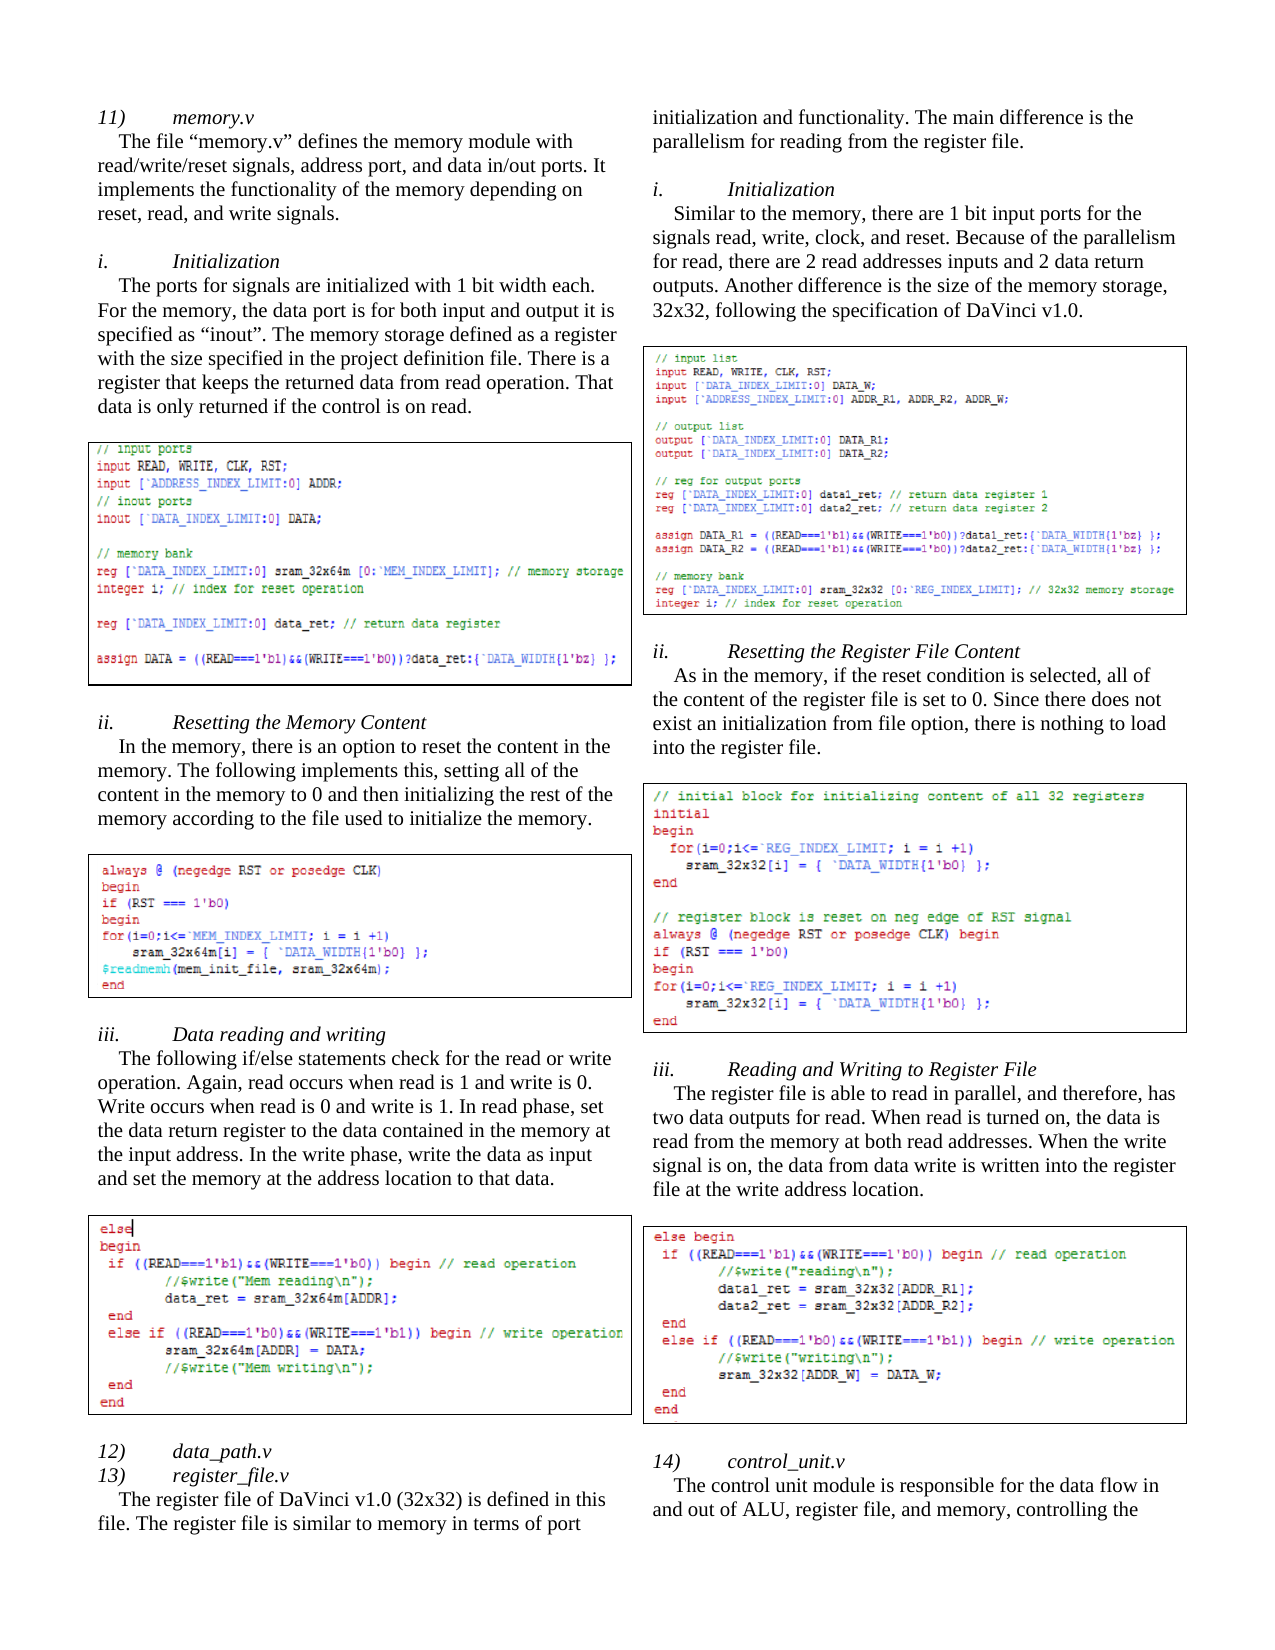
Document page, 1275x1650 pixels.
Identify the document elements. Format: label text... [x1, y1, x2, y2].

picture [97, 1217, 623, 1412]
subtitle Resetting the Register File Content [652, 639, 1177, 663]
subtitle Reading and Writing to Register File [652, 1057, 1177, 1081]
picture [97, 445, 631, 683]
subtitle register_file.v [97, 1463, 622, 1487]
list Initialization [97, 249, 622, 273]
picture [652, 348, 1178, 612]
list Resetting the Memory Content [97, 710, 622, 734]
text The register file is able to read in parallel, and therefore, has two data outputs for read. When read is turned on, the data is read from the memory at both read addresses. When the write signal is on, the data from data write is written into the register file at the write address location. [652, 1081, 1177, 1201]
list Data reading and writing [97, 1022, 622, 1046]
subtitle control_unit.v [652, 1448, 1177, 1473]
picture [652, 1228, 1178, 1422]
text The ports for signals are initialized with 1 bit width each. For the memory, the data port is for both input and output it is specified as “inout”. The memory storage defined as a register with the size specified in the project definition file. There is a register that keeps the returned data from read operation. That data is only returned if the control is on read. [97, 273, 622, 418]
text The register file of DaVinci v1.0 (32x32) is defined in this file. The register file is similar to memory in terms of port initialization and functionality. The main difference is the parallelism for reading from the register file. [652, 105, 1177, 153]
subtitle data_path.v [97, 1439, 622, 1463]
text In the memory, there is an option to reset the content in the memory. The following implements this, setting all of the content in the memory to 0 and then initializing the rest of the memory according to the file used to initialize the memory. [97, 734, 622, 830]
list Initialization [652, 177, 1177, 201]
subtitle memory.v [97, 105, 622, 129]
picture [97, 857, 433, 995]
picture [652, 786, 1147, 1030]
text Similar to the memory, there are 1 bit input ports for the signals read, write, clock, and reset. Because of the parallelism for read, there are 2 read addresses inputs and 2 data return outputs. Another difference is the size of the memory storage, 32x32, following the specification of DaVinci v1.0. [652, 201, 1177, 322]
text The following if/else statements check for the read or write operation. Again, read occurs when read is 1 and write is 0. Write occurs when read is 0 and write is 1. In read phase, set the data return register to the data contained in the memory at the input address. In the write phase, write the data as input and set the memory at the address location to that data. [97, 1046, 622, 1190]
text The file “memory.v” defines the memory module with read/write/reset signals, address port, and data in/out ports. It implements the functionality of the memory depending on reset, read, and write signals. [97, 129, 622, 225]
text As in the memory, if the reset condition is selected, all of the content of the register file is set to 0. Since there does not exist an initialization from file option, there is nothing to load into the register file. [652, 663, 1177, 759]
text The register file of DaVinci v1.0 (32x32) is defined in this file. The register file is similar to memory in terms of port initialization and functionality. The main difference is the parallelism for reading from the register file. [97, 1487, 622, 1535]
